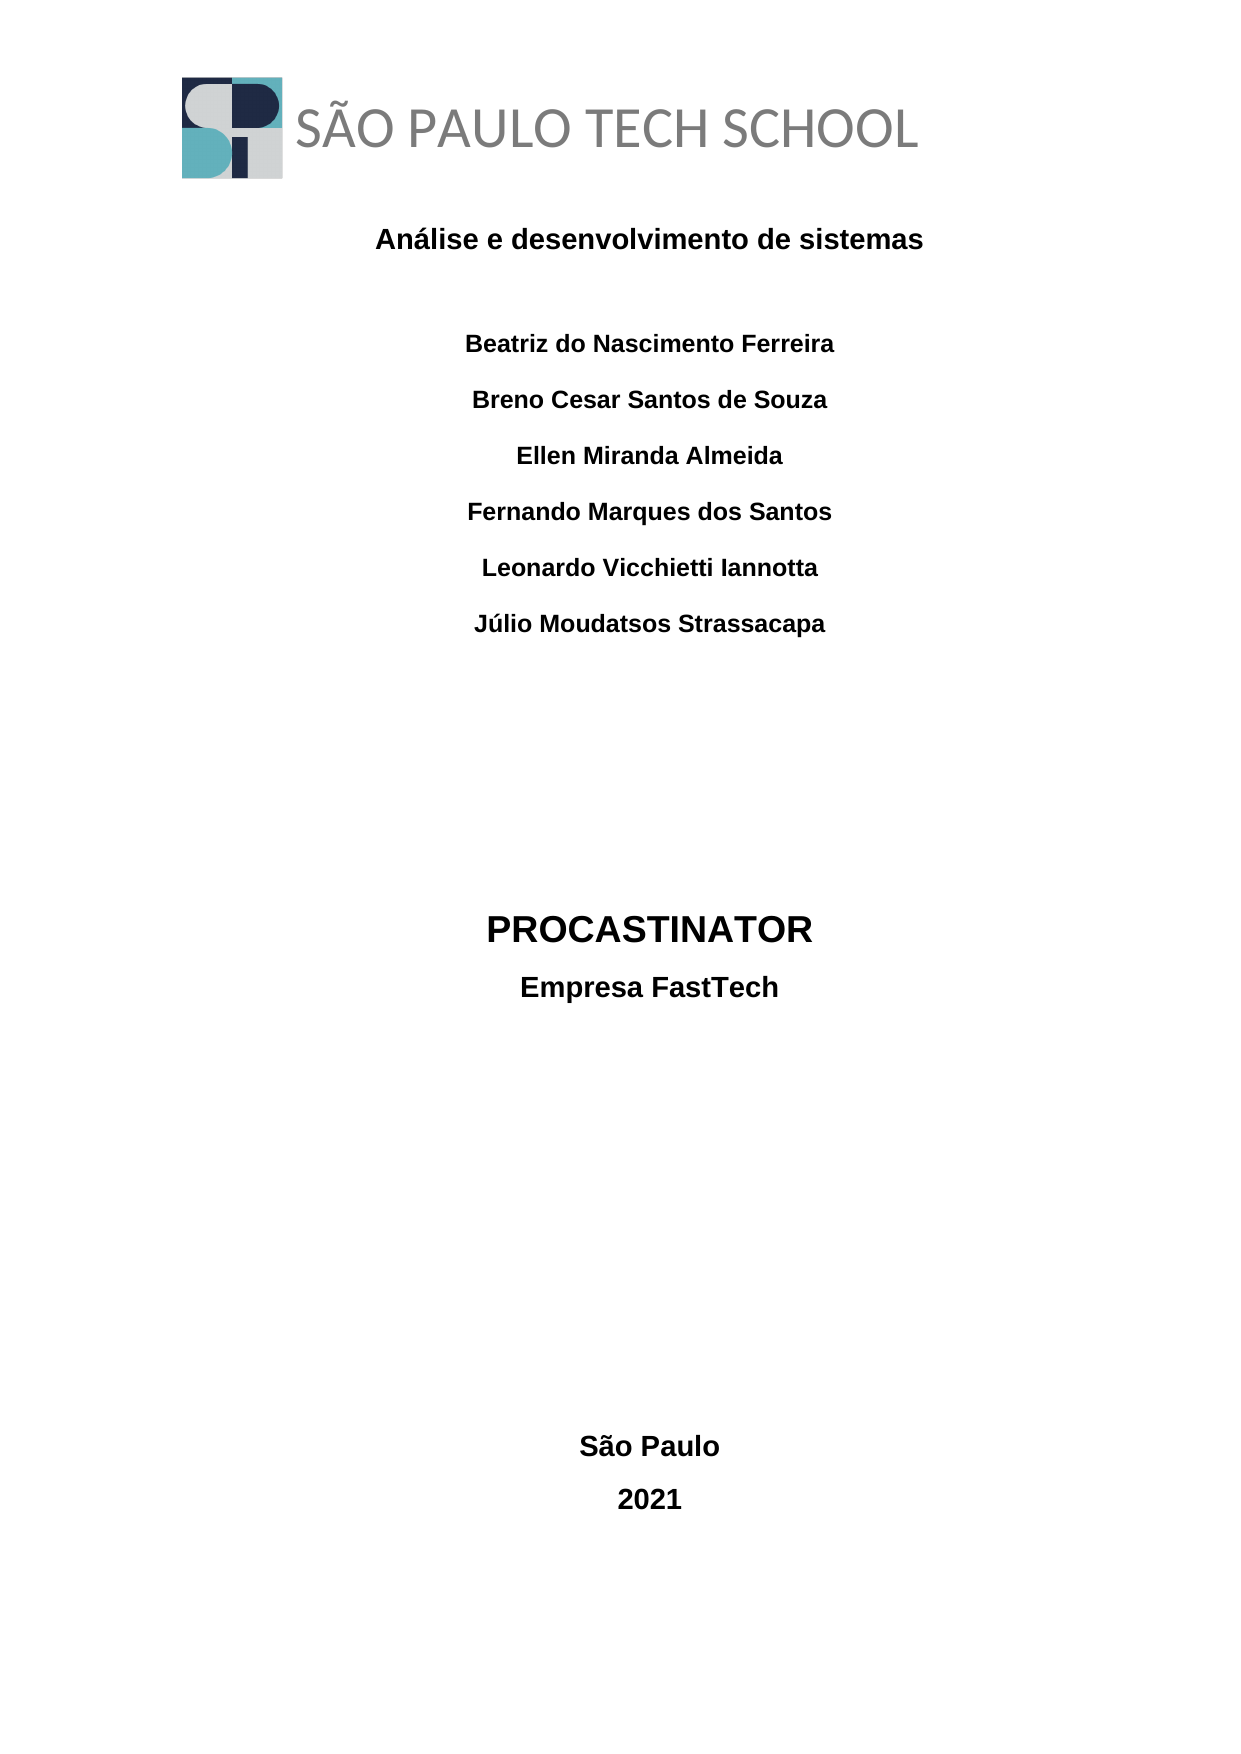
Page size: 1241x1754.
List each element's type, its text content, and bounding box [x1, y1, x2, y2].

subtitle Breno Cesar Santos de Souza [177, 384, 1122, 413]
text Empresa FastTech [177, 970, 1122, 1004]
picture [177, 73, 288, 180]
subtitle Leonardo Vicchietti Iannotta [177, 553, 1122, 581]
subtitle Fernando Marques dos Santos [177, 497, 1122, 525]
text 2021 [177, 1482, 1122, 1515]
subtitle Júlio Moudatsos Strassacapa [177, 609, 1122, 637]
subtitle Ellen Miranda Almeida [177, 441, 1122, 469]
text PROCASTINATOR [177, 907, 1122, 950]
text São Paulo [177, 1429, 1122, 1462]
subtitle Beatriz do Nascimento Ferreira [177, 328, 1122, 357]
text Análise e desenvolvimento de sistemas [177, 222, 1122, 256]
